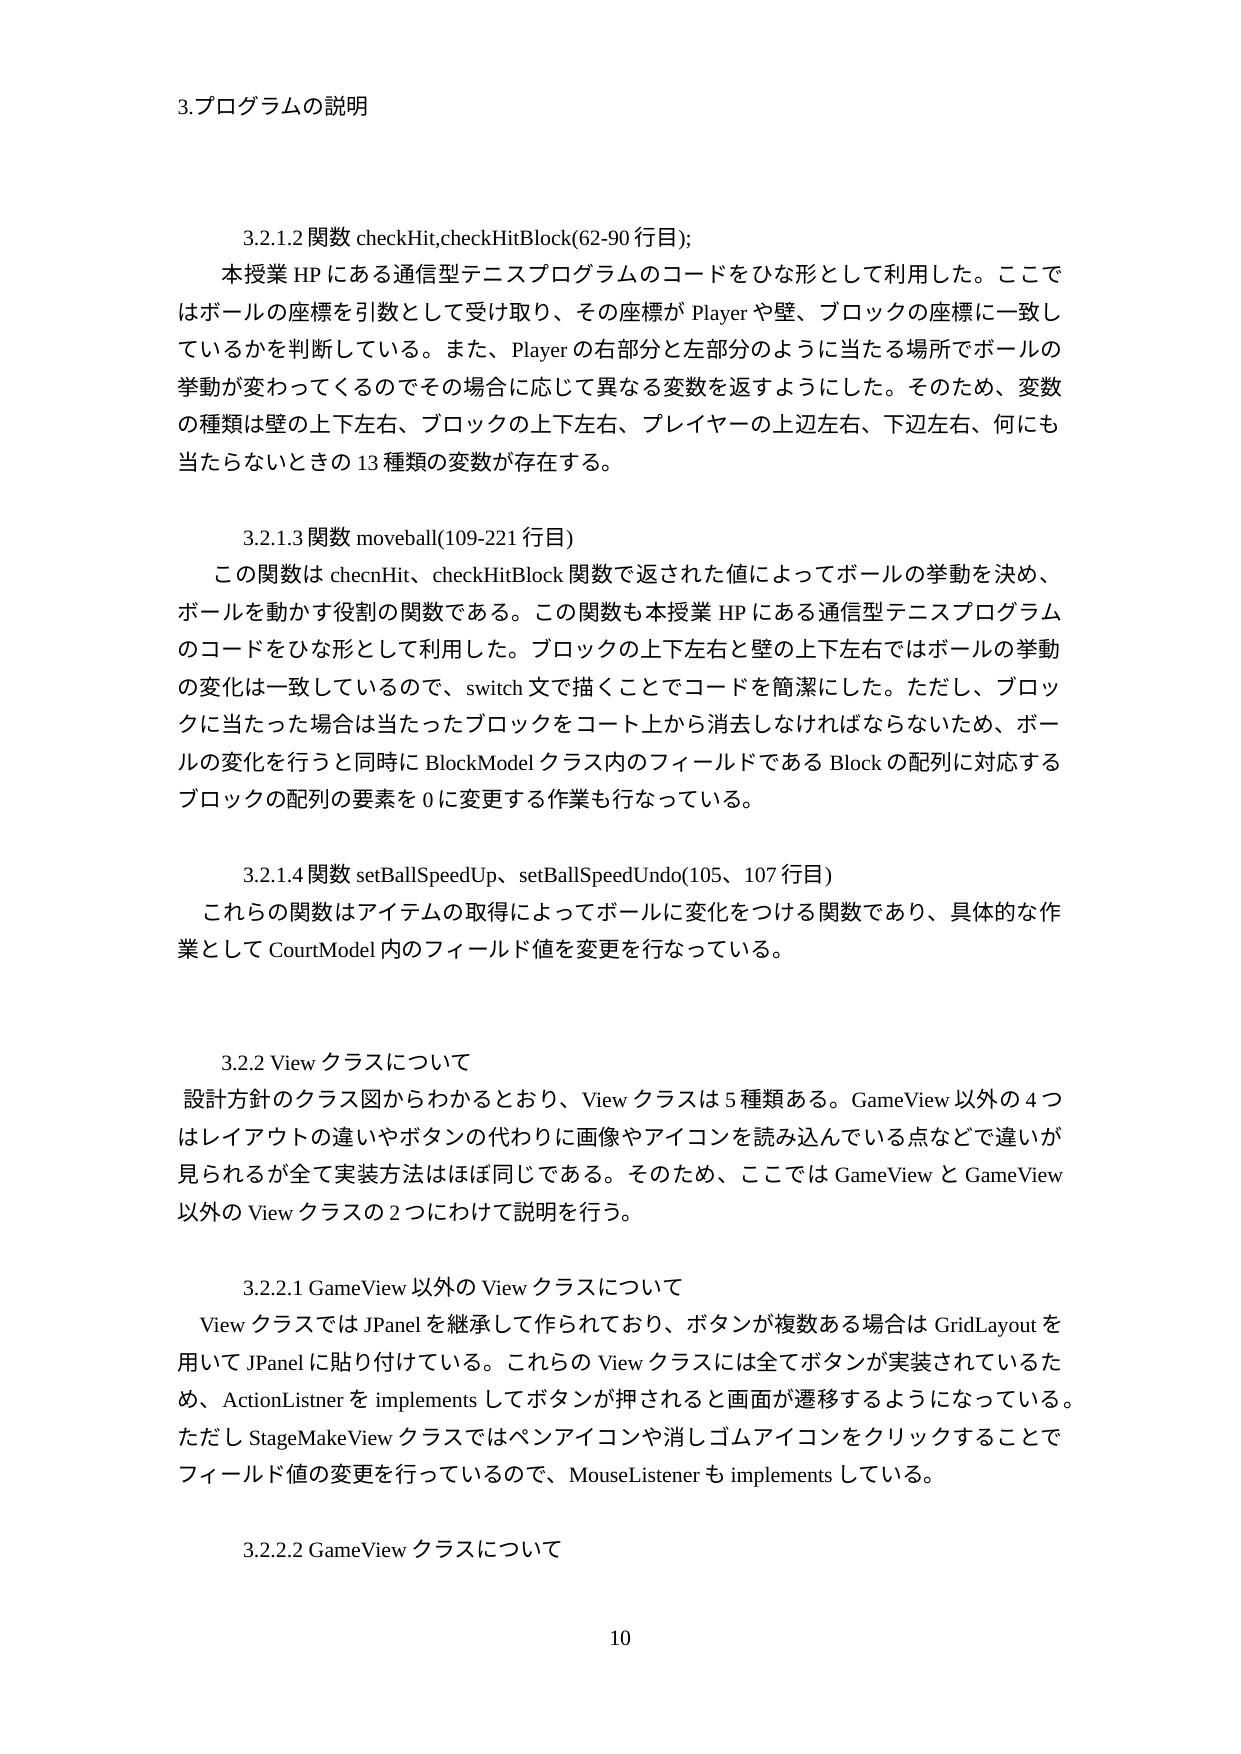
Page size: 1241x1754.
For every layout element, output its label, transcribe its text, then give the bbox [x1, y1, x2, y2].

text 3.2.2.2 GameViewクラスについて [177, 1529, 1063, 1567]
text ViewクラスではJPanelを継承して作られており、ボタンが複数ある場合はGridLayoutを用いてJPanelに貼り付けている。これらのViewクラスには全てボタンが実装されているため、ActionListnerをimplementsしてボタンが押されると画面が遷移するようになっている。ただしStageMakeViewクラスではペンアイコンや消しゴムアイコンをクリックすることでフィールド値の変更を行っているので、MouseListenerもimplementsしている。 [177, 1304, 1063, 1492]
text 3.2.1.2関数 checkHit,checkHitBlock(62-90行目); [177, 217, 1063, 254]
text 設計方針のクラス図からわかるとおり、Viewクラスは5種類ある。GameView以外の4つはレイアウトの違いやボタンの代わりに画像やアイコンを読み込んでいる点などで違いが見られるが全て実装方法はほぼ同じである。そのため、ここではGameViewとGameView以外のViewクラスの2つにわけて説明を行う。 [177, 1079, 1063, 1229]
text この関数はchecnHit、checkHitBlock関数で返された値によってボールの挙動を決め、ボールを動かす役割の関数である。この関数も本授業HPにある通信型テニスプログラムのコードをひな形として利用した。ブロックの上下左右と壁の上下左右ではボールの挙動の変化は一致しているので、switch文で描くことでコードを簡潔にした。ただし、ブロックに当たった場合は当たったブロックをコート上から消去しなければならないため、ボールの変化を行うと同時にBlockModelクラス内のフィールドであるBlockの配列に対応するブロックの配列の要素を0に変更する作業も行なっている。 [177, 554, 1063, 817]
text 3.2.2.1 GameView以外のViewクラスについて [177, 1267, 1063, 1304]
text 本授業HPにある通信型テニスプログラムのコードをひな形として利用した。ここではボールの座標を引数として受け取り、その座標がPlayerや壁、ブロックの座標に一致しているかを判断している。また、Playerの右部分と左部分のように当たる場所でボールの挙動が変わってくるのでその場合に応じて異なる変数を返すようにした。そのため、変数の種類は壁の上下左右、ブロックの上下左右、プレイヤーの上辺左右、下辺左右、何にも当たらないときの13種類の変数が存在する。 [177, 254, 1063, 479]
text 3.2.1.4関数 setBallSpeedUp、setBallSpeedUndo(105、107行目) [177, 854, 1063, 892]
text これらの関数はアイテムの取得によってボールに変化をつける関数であり、具体的な作業としてCourtModel内のフィールド値を変更を行なっている。 [177, 892, 1063, 967]
text 3.2.1.3関数 moveball(109-221行目) [177, 517, 1063, 554]
text 3.2.2 Viewクラスについて [177, 1042, 1063, 1079]
